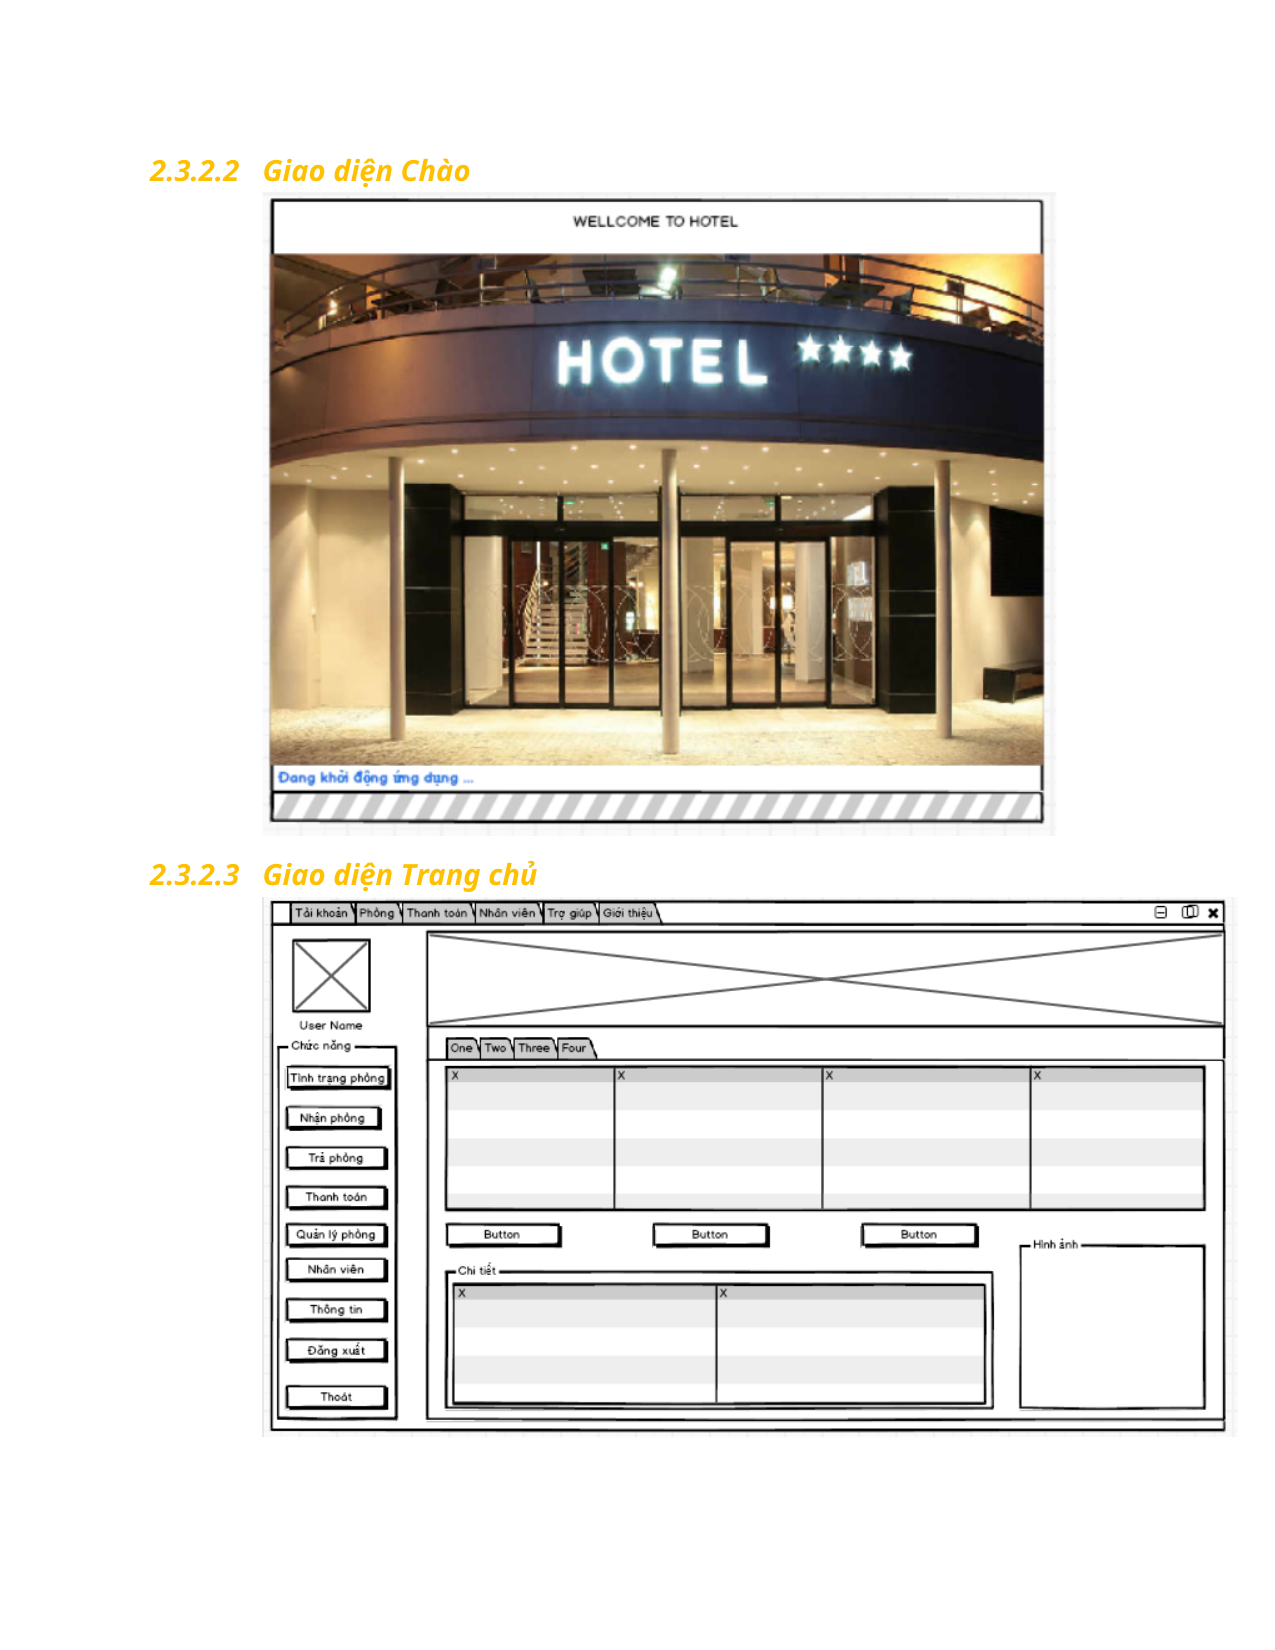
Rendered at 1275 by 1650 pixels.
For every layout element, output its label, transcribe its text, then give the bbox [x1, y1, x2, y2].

picture [262, 897, 1238, 1437]
subtitle Giao diện Chào [150, 150, 1125, 190]
subtitle Giao diện Trang chủ [150, 854, 1125, 894]
picture [262, 192, 1057, 836]
